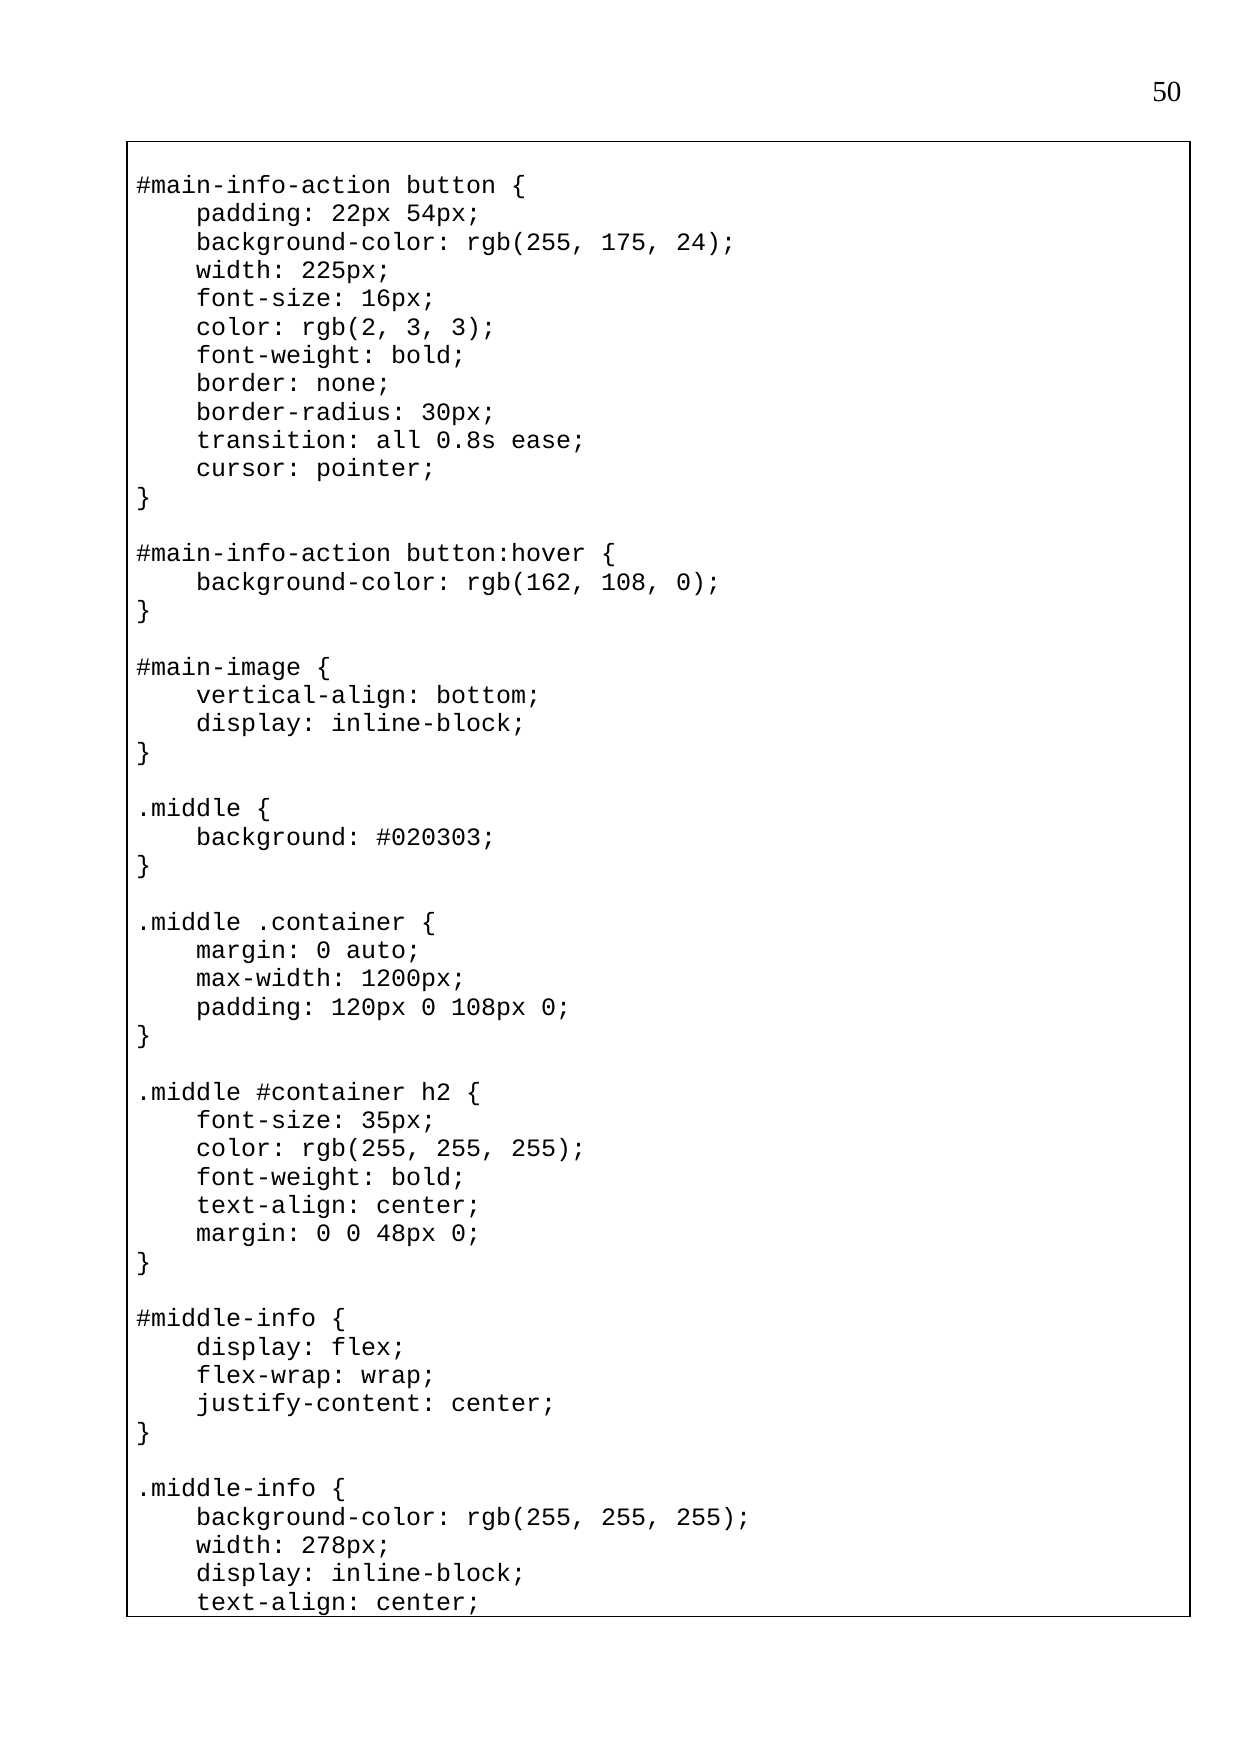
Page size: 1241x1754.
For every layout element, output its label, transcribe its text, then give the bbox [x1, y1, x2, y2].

text } [136, 852, 1181, 881]
text justify-content: center; [136, 1391, 1181, 1419]
text text-align: center; [136, 1192, 1181, 1221]
text .middle-info { [136, 1476, 1181, 1504]
text #main-info-action button:hover { [136, 541, 1181, 569]
text .middle #container h2 { [136, 1079, 1181, 1107]
text .middle { [136, 796, 1181, 824]
text color: rgb(2, 3, 3); [136, 314, 1181, 342]
text #main-info-action button { [136, 172, 1181, 201]
text font-weight: bold; [136, 1164, 1181, 1192]
text font-size: 35px; [136, 1107, 1181, 1136]
text width: 278px; [136, 1532, 1181, 1561]
text margin: 0 auto; [136, 937, 1181, 966]
text vertical-align: bottom; [136, 682, 1181, 711]
text } [136, 739, 1181, 767]
text padding: 120px 0 108px 0; [136, 994, 1181, 1022]
text #main-image { [136, 654, 1181, 682]
text background-color: rgb(255, 255, 255); [136, 1504, 1181, 1532]
text border: none; [136, 371, 1181, 399]
text display: flex; [136, 1334, 1181, 1362]
text #middle-info { [136, 1306, 1181, 1334]
text display: inline-block; [136, 1561, 1181, 1589]
text } [136, 1419, 1181, 1447]
text } [136, 1249, 1181, 1277]
text background: #020303; [136, 824, 1181, 852]
text max-width: 1200px; [136, 966, 1181, 994]
text .middle .container { [136, 909, 1181, 937]
text background-color: rgb(162, 108, 0); [136, 569, 1181, 597]
text padding: 22px 54px; [136, 201, 1181, 229]
text width: 225px; [136, 257, 1181, 286]
text } [136, 1022, 1181, 1051]
text margin: 0 0 48px 0; [136, 1221, 1181, 1249]
text transition: all 0.8s ease; [136, 427, 1181, 456]
text background-color: rgb(255, 175, 24); [136, 229, 1181, 257]
text font-weight: bold; [136, 342, 1181, 371]
text font-size: 16px; [136, 286, 1181, 314]
text flex-wrap: wrap; [136, 1362, 1181, 1391]
text cursor: pointer; [136, 456, 1181, 484]
text } [136, 597, 1181, 626]
text border-radius: 30px; [136, 399, 1181, 427]
text text-align: center; [136, 1589, 1181, 1616]
text display: inline-block; [136, 711, 1181, 739]
text } [136, 484, 1181, 512]
text color: rgb(255, 255, 255); [136, 1136, 1181, 1164]
